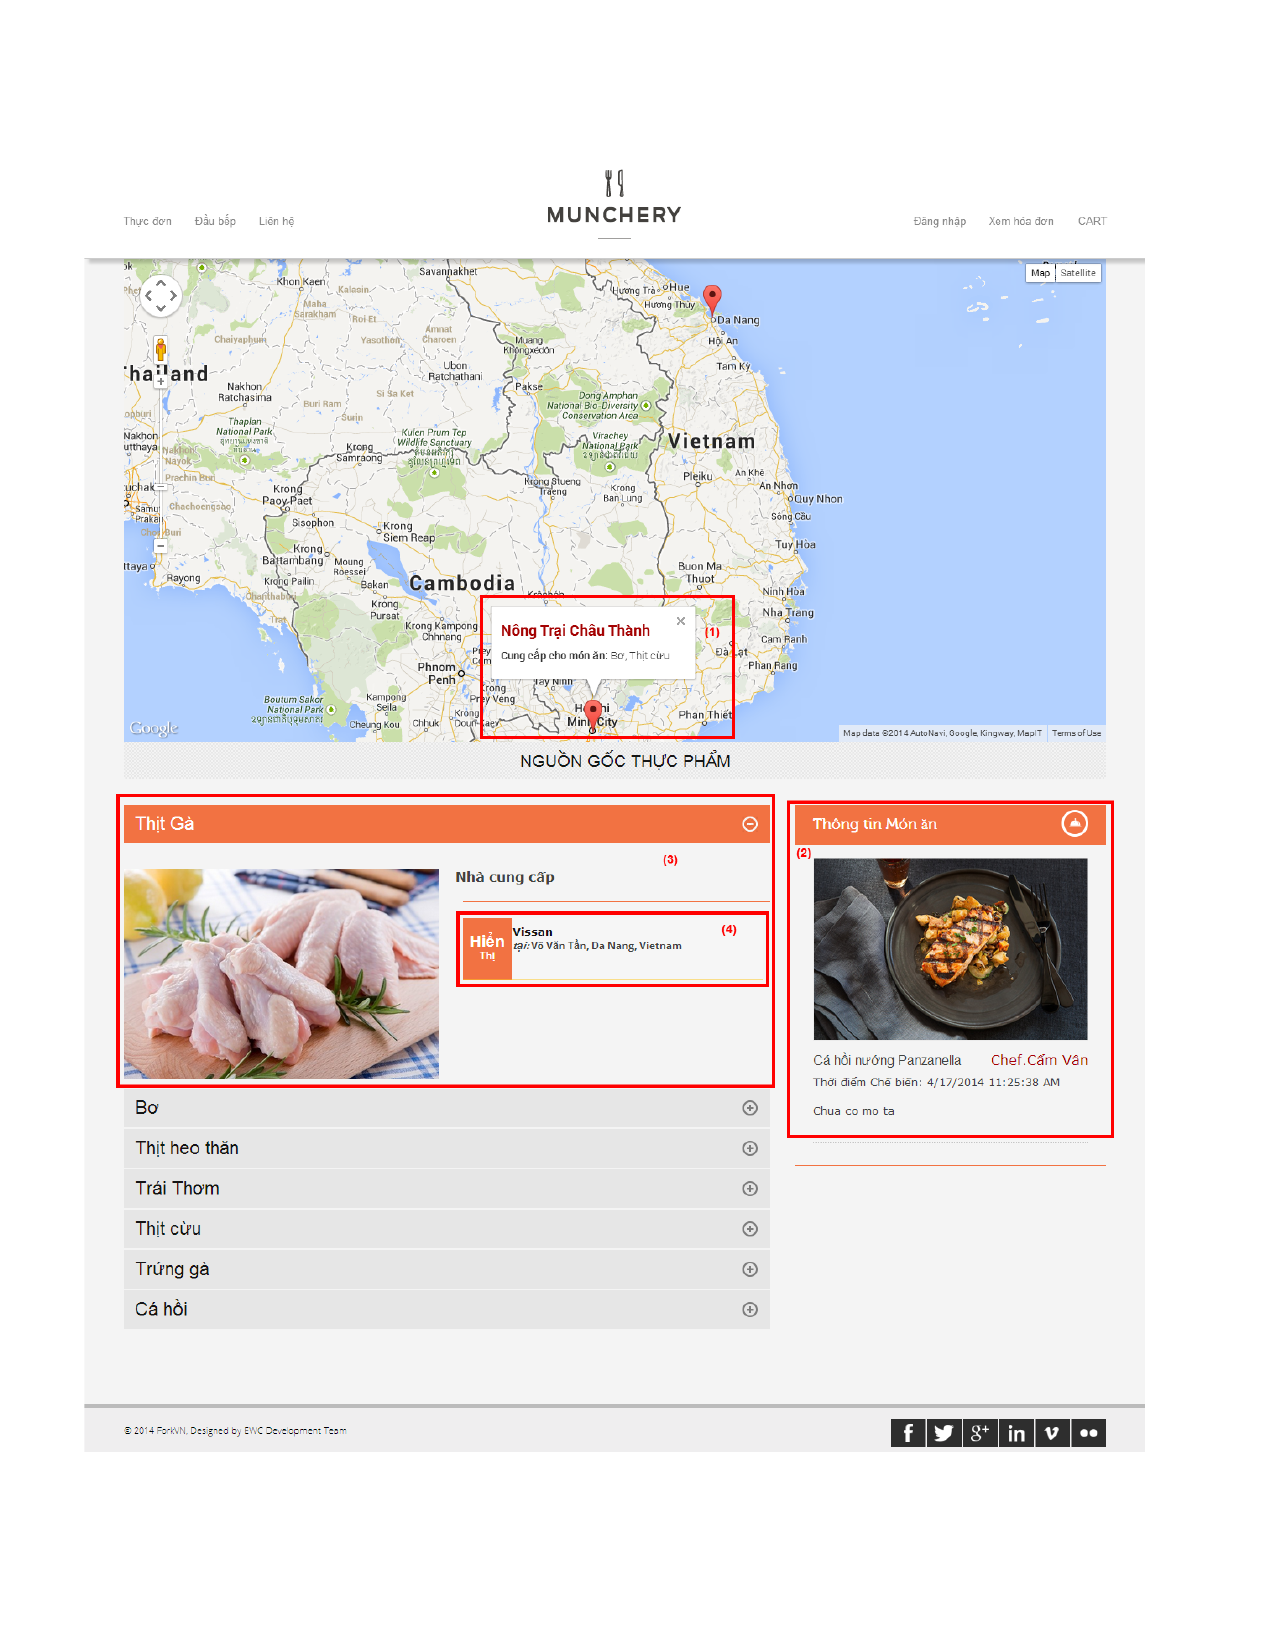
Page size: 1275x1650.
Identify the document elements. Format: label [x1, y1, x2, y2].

picture [84, 150, 1145, 1452]
